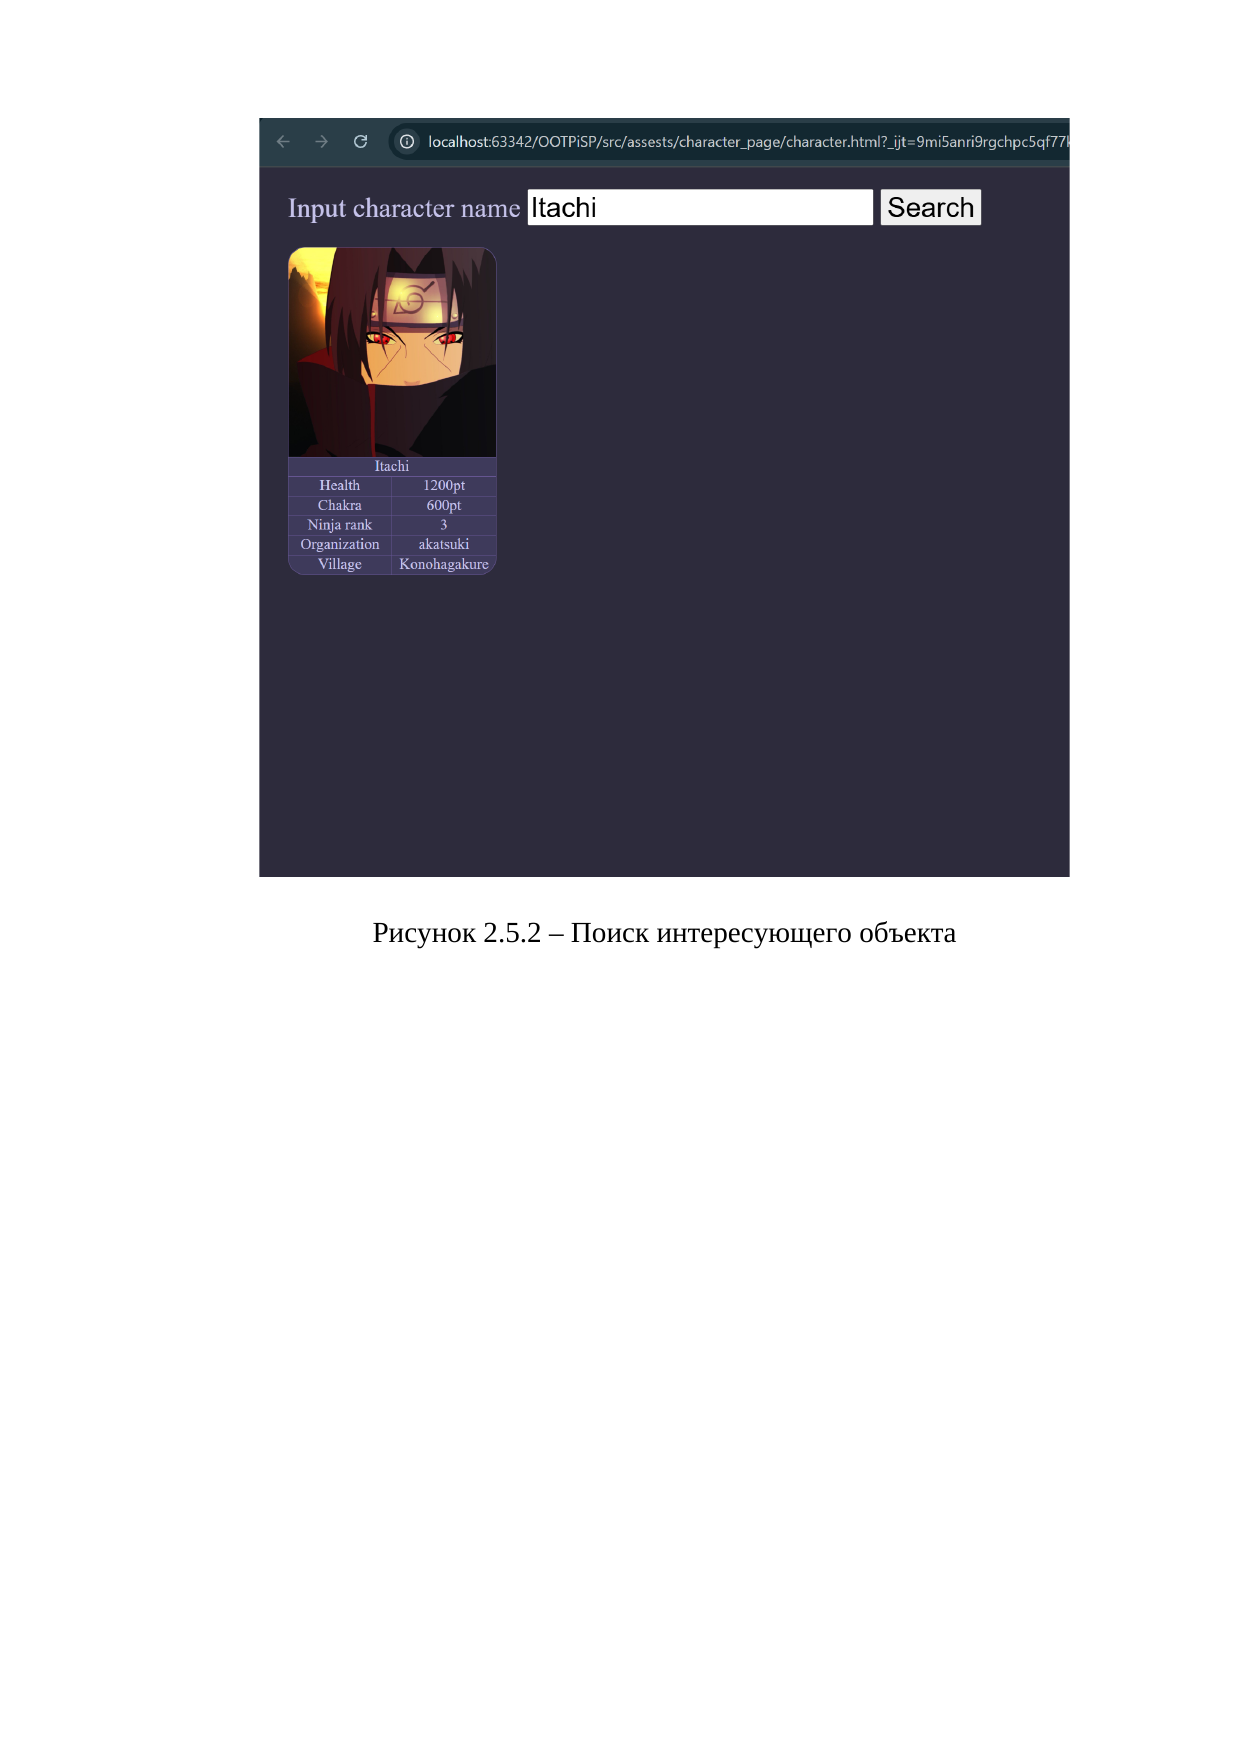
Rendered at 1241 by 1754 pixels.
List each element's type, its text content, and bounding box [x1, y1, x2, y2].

picture [259, 118, 1070, 877]
text Рисунок 2.5.2 – Поиск интересующего объекта [177, 915, 1152, 948]
